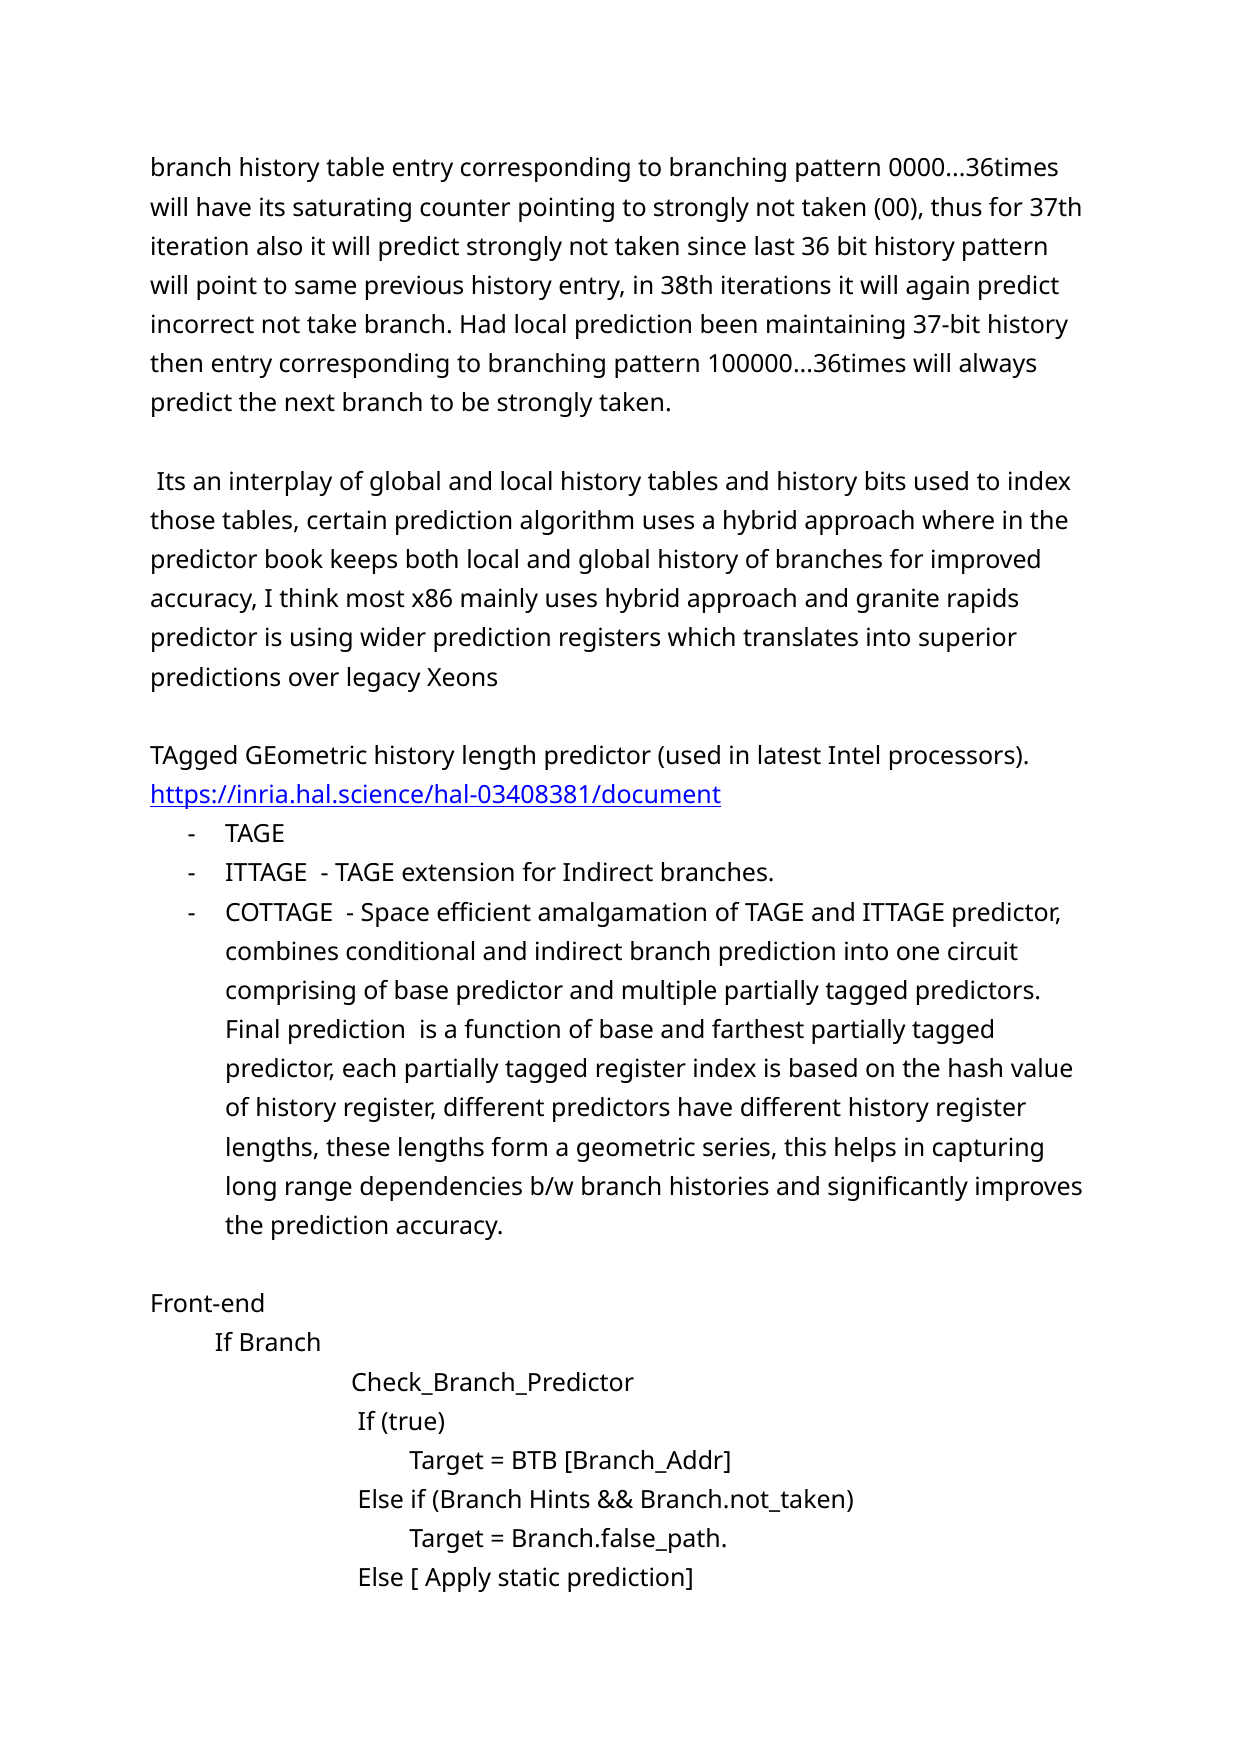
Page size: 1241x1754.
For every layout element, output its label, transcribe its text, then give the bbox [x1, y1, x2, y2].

list COTTAGE - Space efficient amalgamation of TAGE and ITTAGE predictor, combines conditional and indirect branch prediction into one circuit comprising of base predictor and multiple partially tagged predictors. Final prediction is a function of base and farthest partially tagged predictor, each partially tagged register index is based on the hash value of history register, different predictors have different history register lengths, these lengths form a geometric series, this helps in capturing long range dependencies b/w branch histories and significantly improves the prediction accuracy. [187, 894, 1090, 1242]
text Front-end [150, 1286, 1090, 1320]
text Else if (Branch Hints && Branch.not_taken) [150, 1482, 1090, 1516]
text Its an interplay of global and local history tables and history bits used to index those tables, certain prediction algorithm uses a hybrid approach where in the predictor book keeps both local and global history of branches for improved accuracy, I think most x86 mainly uses hybrid approach and granite rapids predictor is using wider prediction registers which translates into superior predictions over legacy Xeons [150, 463, 1090, 693]
text Target = Branch.false_path. [150, 1521, 1090, 1555]
text Check_Branch_Predictor [150, 1364, 1090, 1398]
text TAgged GEometric history length predictor (used in latest Intel processors). [150, 737, 1090, 772]
text https://inria.hal.science/hal-03408381/document [150, 777, 1090, 811]
text Target = BTB [Branch_Addr] [150, 1442, 1090, 1477]
list TAGE [187, 816, 1090, 850]
text If Branch [150, 1325, 1090, 1359]
text If (true) [150, 1403, 1090, 1437]
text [150, 150, 1090, 419]
text Else [ Apply static prediction] [150, 1560, 1090, 1594]
list ITTAGE - TAGE extension for Indirect branches. [187, 855, 1090, 889]
